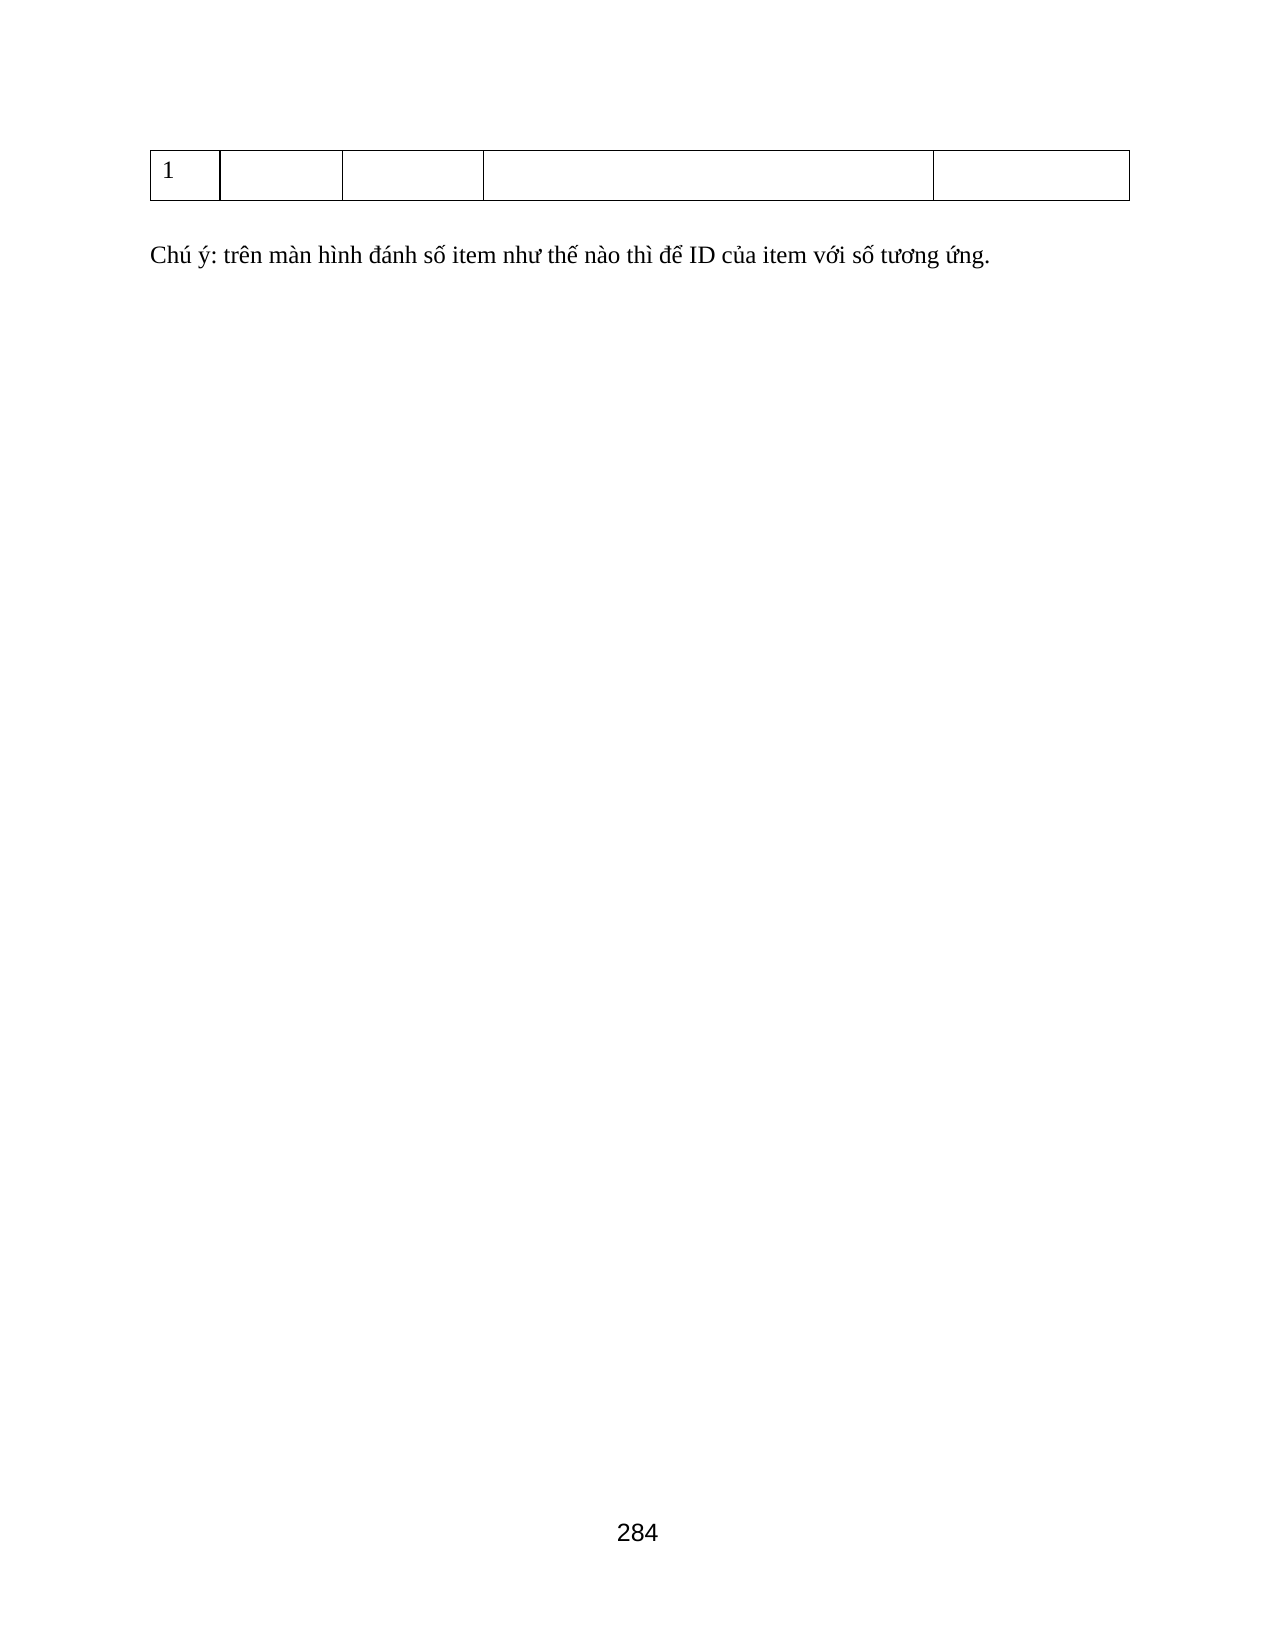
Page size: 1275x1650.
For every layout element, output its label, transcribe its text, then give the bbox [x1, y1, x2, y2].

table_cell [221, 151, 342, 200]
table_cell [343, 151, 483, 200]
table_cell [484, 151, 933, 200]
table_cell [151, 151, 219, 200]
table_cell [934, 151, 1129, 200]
text Chú ý: trên màn hình đánh số item như thế nào thì để ID của item với số tương ứng. [150, 240, 1125, 269]
